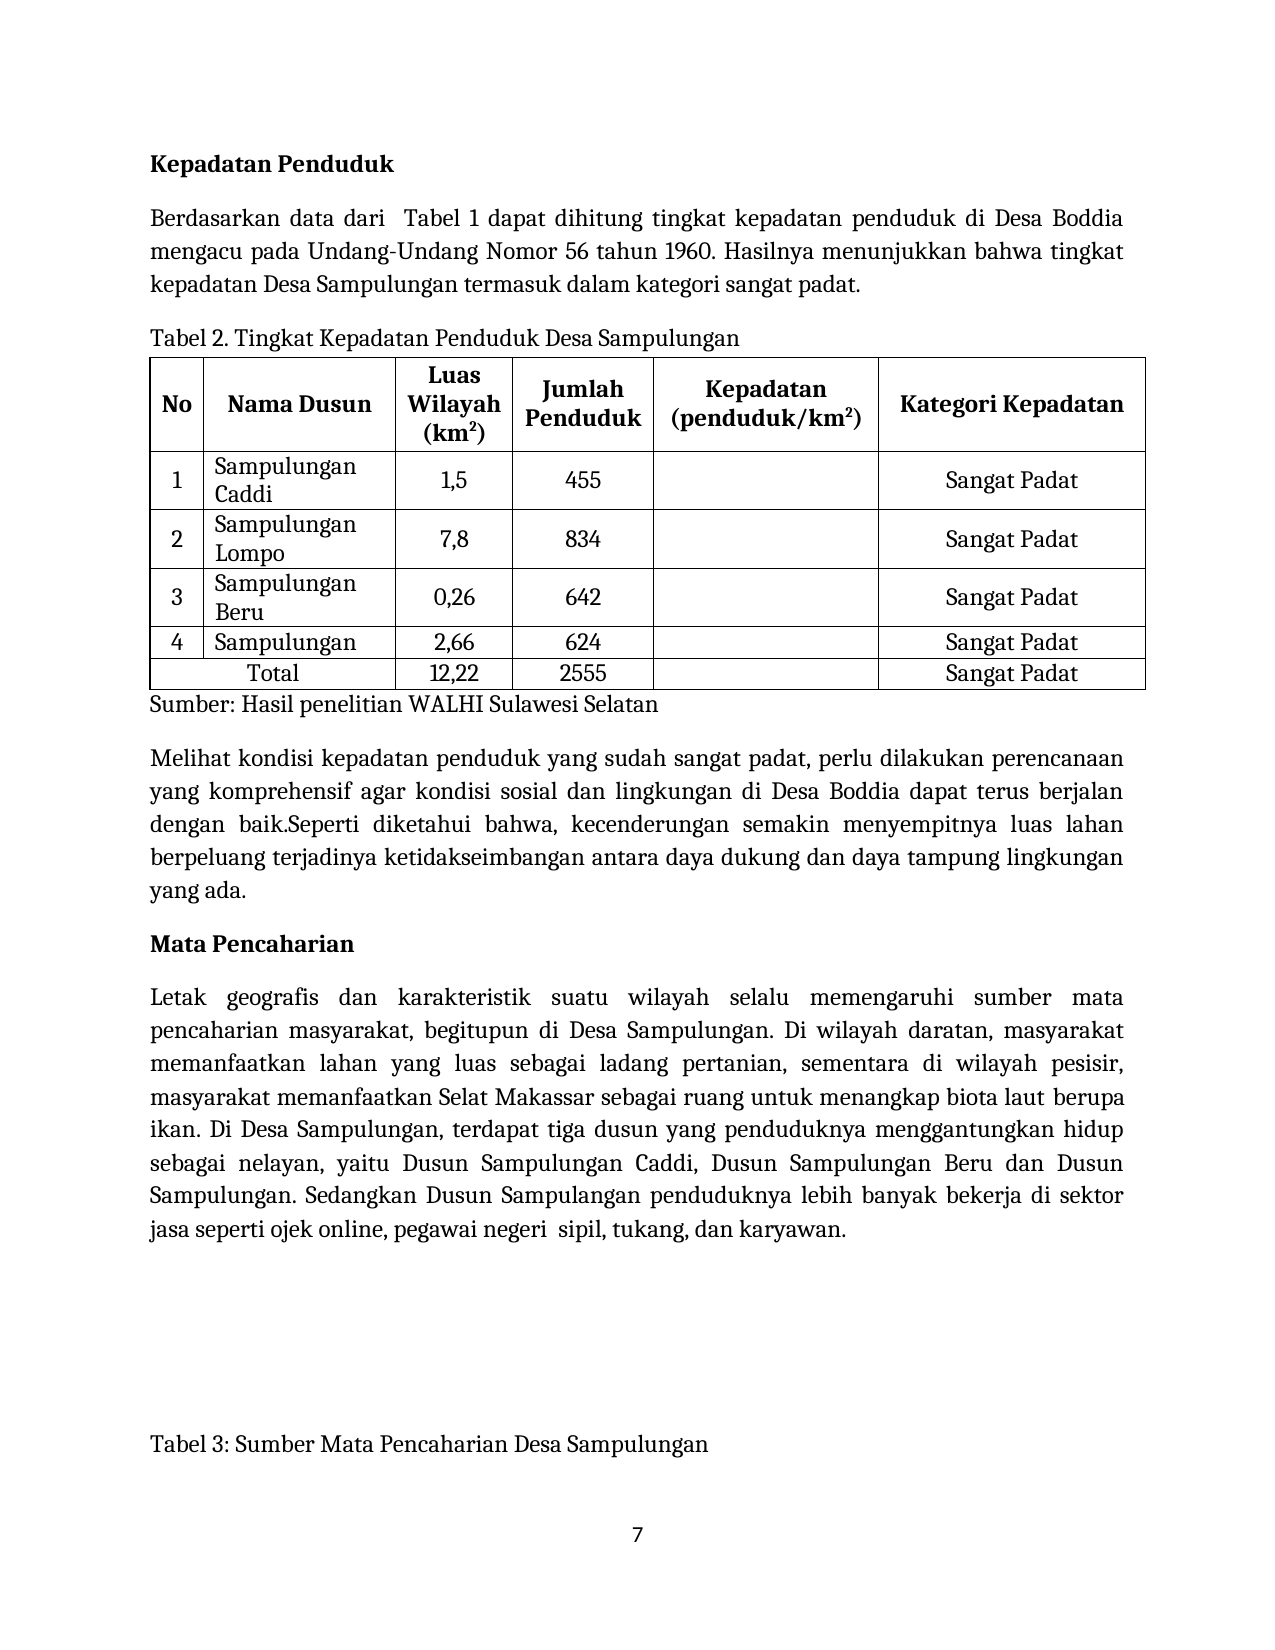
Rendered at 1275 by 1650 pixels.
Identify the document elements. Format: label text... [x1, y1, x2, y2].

table_cell Sampulungan Caddi [204, 452, 395, 509]
table_cell 1 [151, 452, 203, 509]
table_header Nama Dusun [204, 358, 395, 451]
text Tabel 3: Sumber Mata Pencaharian Desa Sampulungan [150, 1430, 1125, 1459]
text Mata Pencaharian [150, 929, 1125, 958]
table_cell Sangat Padat [879, 627, 1145, 657]
table_cell 12,22 [396, 659, 512, 689]
table_cell 2 [151, 510, 203, 568]
table_cell [654, 659, 878, 689]
text Berdasarkan data dari Tabel 1 dapat dihitung tingkat kepadatan penduduk di Desa Boddia mengacu pada Undang-Undang Nomor 56 tahun 1960. Hasilnya menunjukkan bahwa tingkat kepadatan Desa Sampulungan termasuk dalam kategori sangat padat. [150, 204, 1125, 299]
table_cell 624 [513, 627, 653, 657]
table_cell 2555 [513, 659, 653, 689]
table_cell 4 [151, 627, 203, 657]
text Kepadatan Penduduk [150, 150, 1125, 179]
table_header Jumlah Penduduk [513, 358, 653, 451]
text Melihat kondisi kepadatan penduduk yang sudah sangat padat, perlu dilakukan perencanaan yang komprehensif agar kondisi sosial dan lingkungan di Desa Boddia dapat terus berjalan dengan baik.Seperti diketahui bahwa, kecenderungan semakin menyempitnya luas lahan berpeluang terjadinya ketidakseimbangan antara daya dukung dan daya tampung lingkungan yang ada. [150, 743, 1125, 904]
table_cell Sampulungan Lompo [204, 510, 395, 568]
table_cell [654, 452, 878, 509]
table_cell 3 [151, 569, 203, 626]
table_cell 2,66 [396, 627, 512, 657]
table_cell 0,26 [396, 569, 512, 626]
table_cell Sangat Padat [879, 452, 1145, 509]
table_cell Sangat Padat [879, 569, 1145, 626]
table_cell Sampulungan [204, 627, 395, 657]
table_cell 455 [513, 452, 653, 509]
table_cell 834 [513, 510, 653, 568]
text Tabel 2. Tingkat Kepadatan Penduduk Desa Sampulungan [150, 324, 1125, 352]
table_cell 1,5 [396, 452, 512, 509]
table_cell Sangat Padat [879, 510, 1145, 568]
table_header Kategori Kepadatan [879, 358, 1145, 451]
table_cell 642 [513, 569, 653, 626]
table_cell [654, 510, 878, 568]
table_cell Sampulungan Beru [204, 569, 395, 626]
table_cell [654, 627, 878, 657]
table_cell Sangat Padat [879, 659, 1145, 689]
text Sumber: Hasil penelitian WALHI Sulawesi Selatan [150, 690, 1125, 718]
table_cell [654, 569, 878, 626]
table_header Luas Wilayah (km2) [396, 358, 512, 451]
table_header Kepadatan (penduduk/km2) [654, 358, 878, 451]
text Letak geografis dan karakteristik suatu wilayah selalu memengaruhi sumber mata pencaharian masyarakat, begitupun di Desa Sampulungan. Di wilayah daratan, masyarakat memanfaatkan lahan yang luas sebagai ladang pertanian, sementara di wilayah pesisir, masyarakat memanfaatkan Selat Makassar sebagai ruang untuk menangkap biota laut berupa ikan. Di Desa Sampulungan, terdapat tiga dusun yang penduduknya menggantungkan hidup sebagai nelayan, yaitu Dusun Sampulungan Caddi, Dusun Sampulungan Beru dan Dusun Sampulungan. Sedangkan Dusun Sampulangan penduduknya lebih banyak bekerja di sektor jasa seperti ojek online, pegawai negeri sipil, tukang, dan karyawan. [150, 983, 1125, 1243]
table_cell 7,8 [396, 510, 512, 568]
table_header No [151, 358, 203, 451]
table_cell Total [151, 659, 395, 689]
